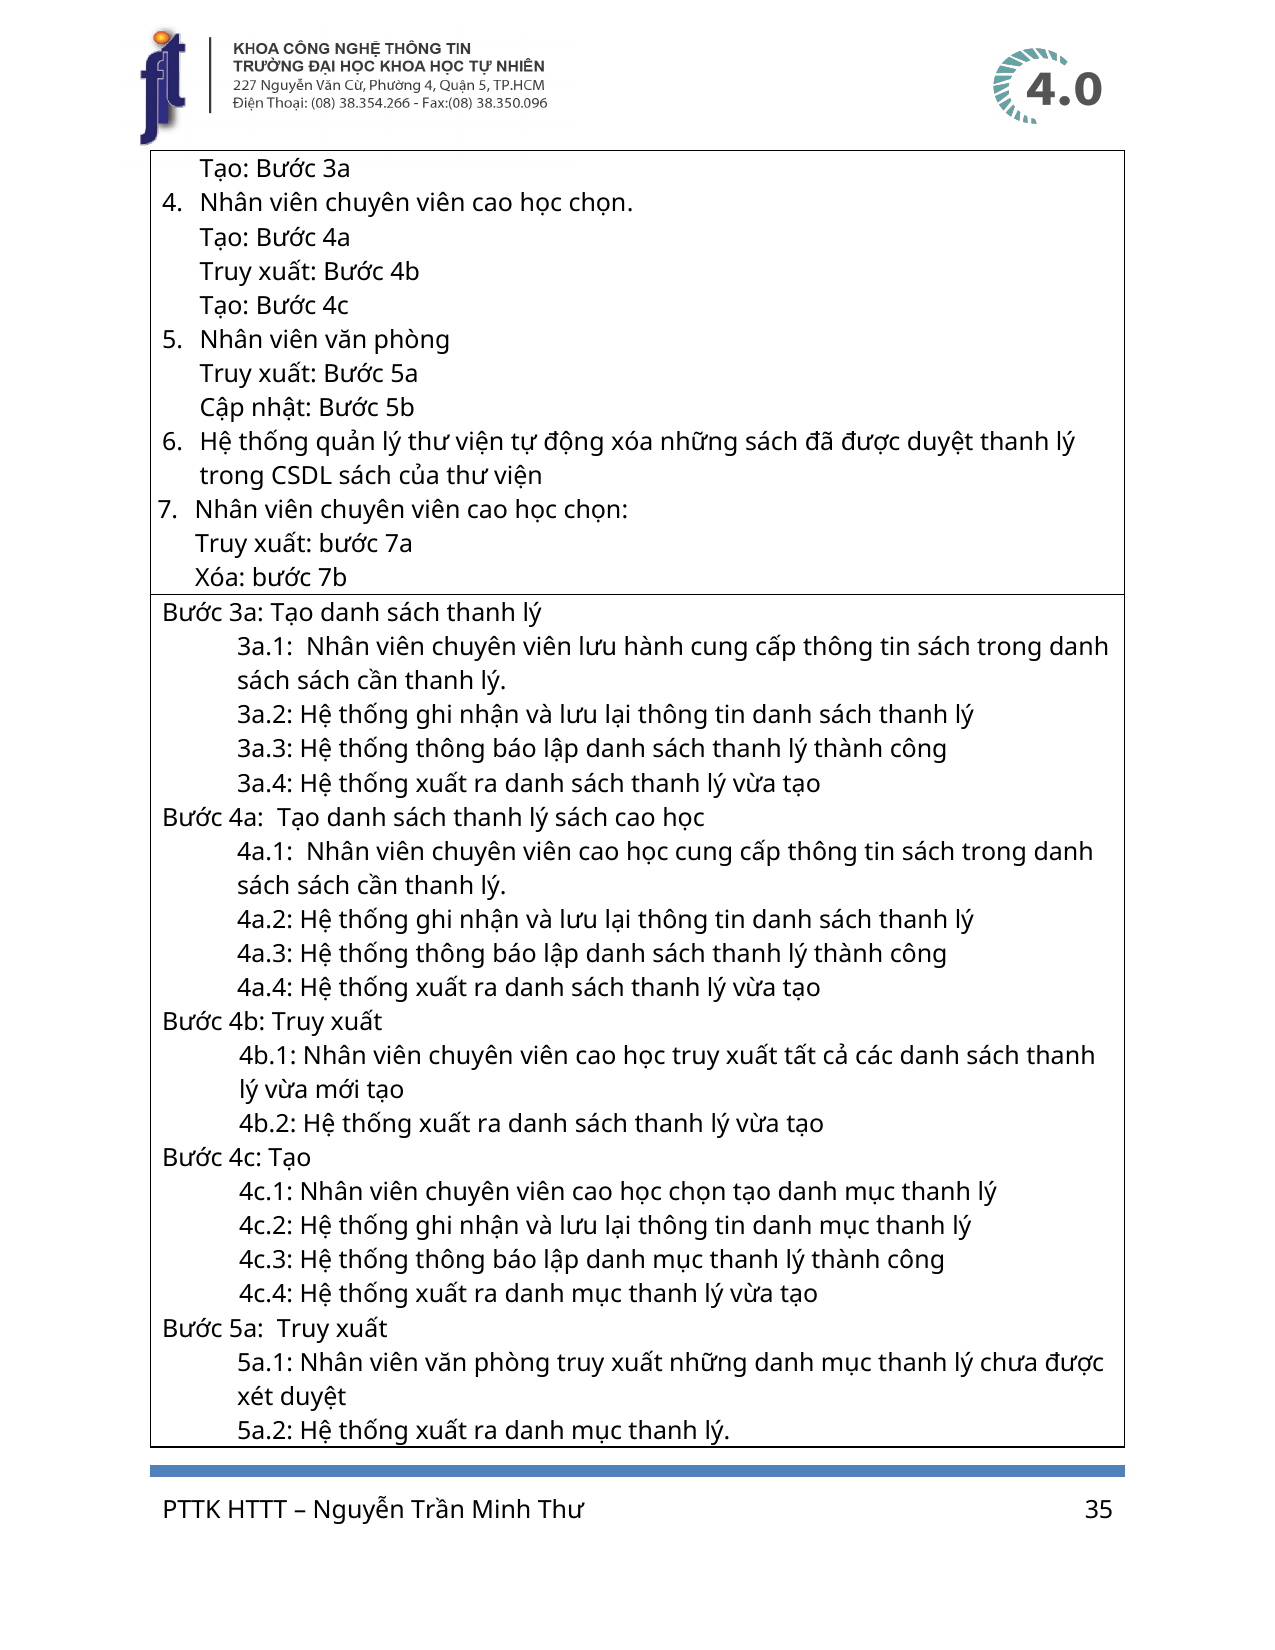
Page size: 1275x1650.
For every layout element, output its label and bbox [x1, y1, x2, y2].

picture [985, 41, 1108, 127]
table_cell [151, 595, 1124, 1446]
picture [117, 21, 580, 167]
table_cell [151, 151, 1124, 594]
